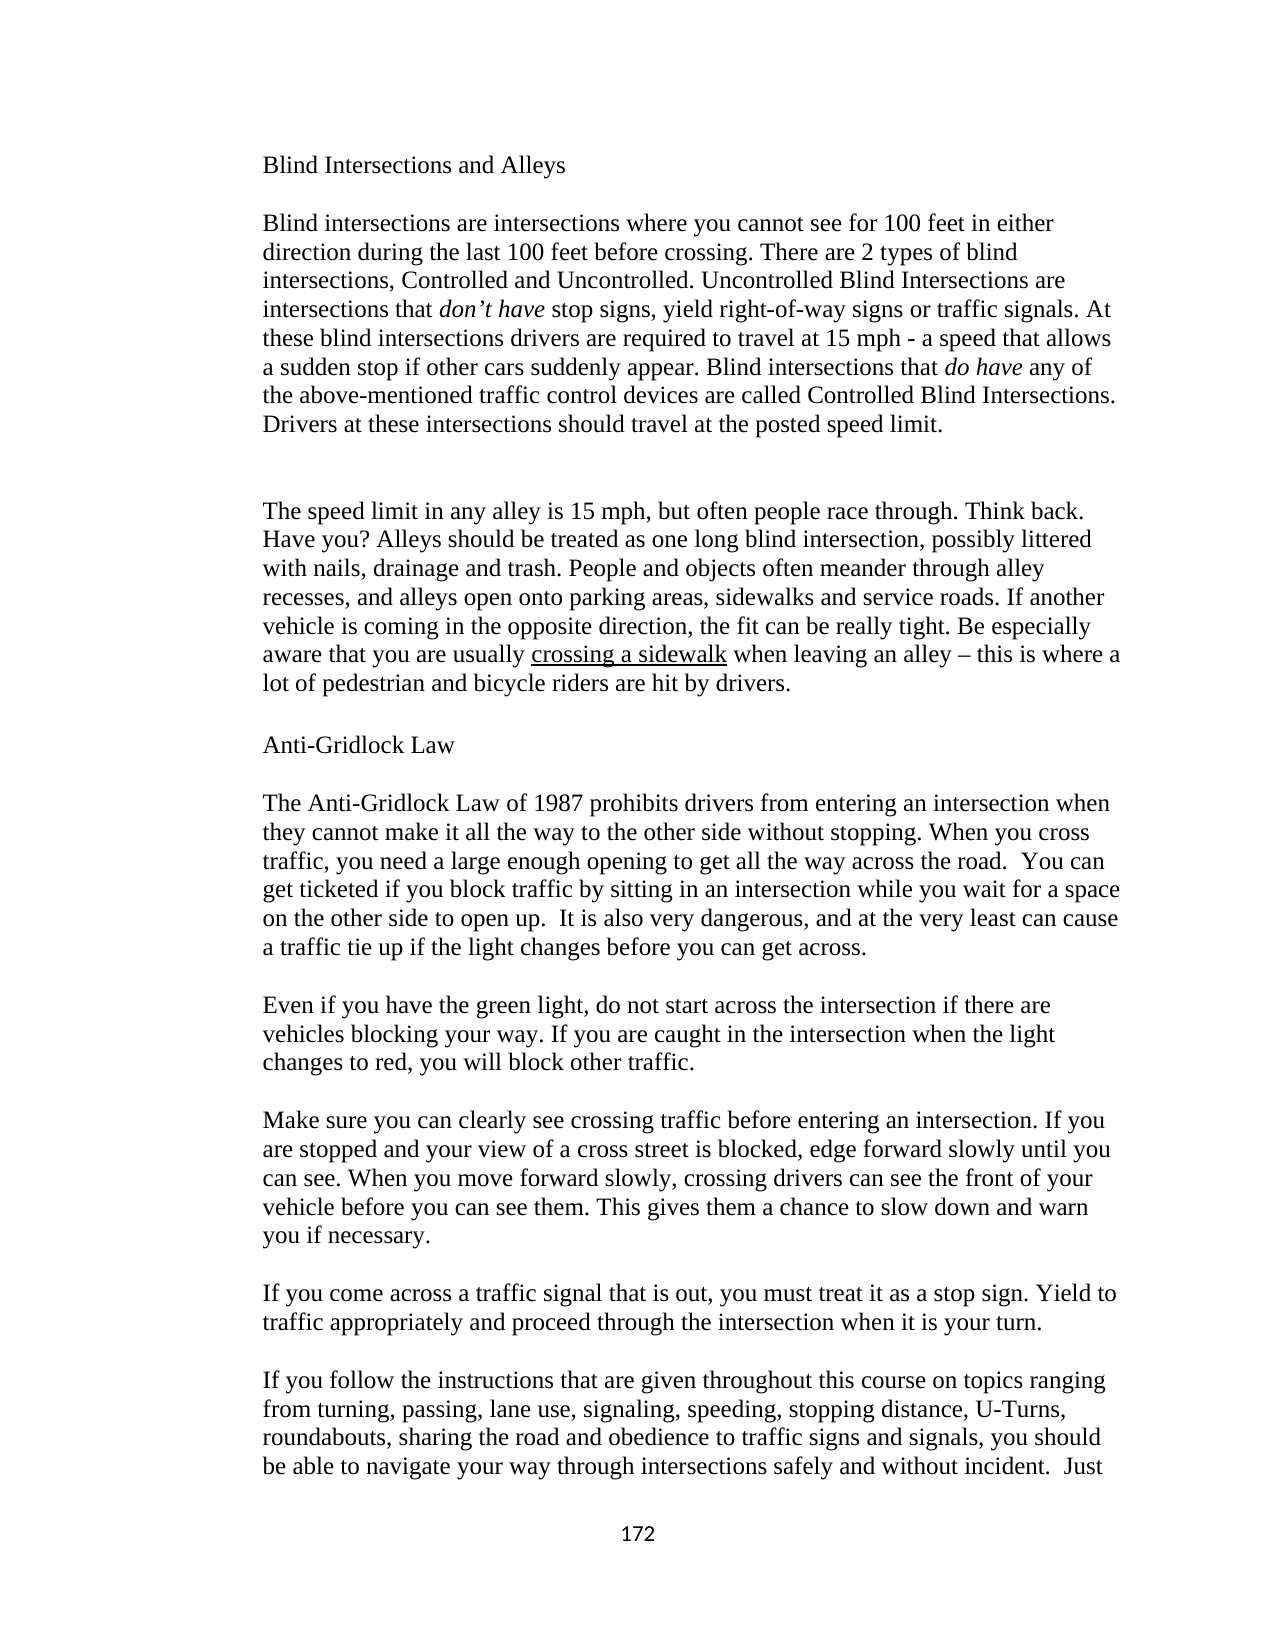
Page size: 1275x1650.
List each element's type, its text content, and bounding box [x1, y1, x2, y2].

text Blind intersections are intersections where you cannot see for 100 feet in either direction during the last 100 feet before crossing. There are 2 types of blind intersections, Controlled and Uncontrolled. Uncontrolled Blind Intersections are intersections that don’t have stop signs, yield right-of-way signs or traffic signals. At these blind intersections drivers are required to travel at 15 mph - a speed that allows a sudden stop if other cars suddenly appear. Blind intersections that do have any of the above-mentioned traffic control devices are called Controlled Blind Intersections. Drivers at these intersections should travel at the posted speed limit. [262, 208, 1125, 438]
text The speed limit in any alley is 15 mph, but often people race through. Think back. Have you? Alleys should be treated as one long blind intersection, possibly littered with nails, drainage and trash. People and objects often meander through alley recesses, and alleys open onto parking areas, sidewalks and service roads. If another vehicle is coming in the opposite direction, the fit can be really tight. Be especially aware that you are usually crossing a sidewalk when leaving an alley – this is where a lot of pedestrian and bicycle riders are hit by drivers. [262, 467, 1125, 697]
text Even if you have the green light, do not start across the intersection if there are vehicles blocking your way. If you are caught in the intersection when the light changes to red, you will block other traffic. [262, 990, 1125, 1076]
text If you come across a traffic signal that is out, you must treat it as a stop sign. Yield to traffic appropriately and proceed through the intersection when it is your turn. [262, 1278, 1125, 1336]
text Make sure you can clearly see crossing traffic before entering an intersection. If you are stopped and your view of a cross street is blocked, edge forward slowly until you can see. When you move forward slowly, crossing drivers can see the front of your vehicle before you can see them. This gives them a chance to slow down and warn you if necessary. [262, 1105, 1125, 1249]
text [262, 1365, 1125, 1480]
text Anti-Gridlock Law [262, 730, 1125, 759]
text The Anti-Gridlock Law of 1987 prohibits drivers from entering an intersection when they cannot make it all the way to the other side without stopping. When you cross traffic, you need a large enough opening to get all the way across the road. You can get ticketed if you block traffic by sitting in an intersection while you wait for a space on the other side to open up. It is also very dangerous, and at the very least can cause a traffic tie up if the light changes before you can get across. [262, 788, 1125, 961]
text Blind Intersections and Alleys [262, 150, 1125, 179]
